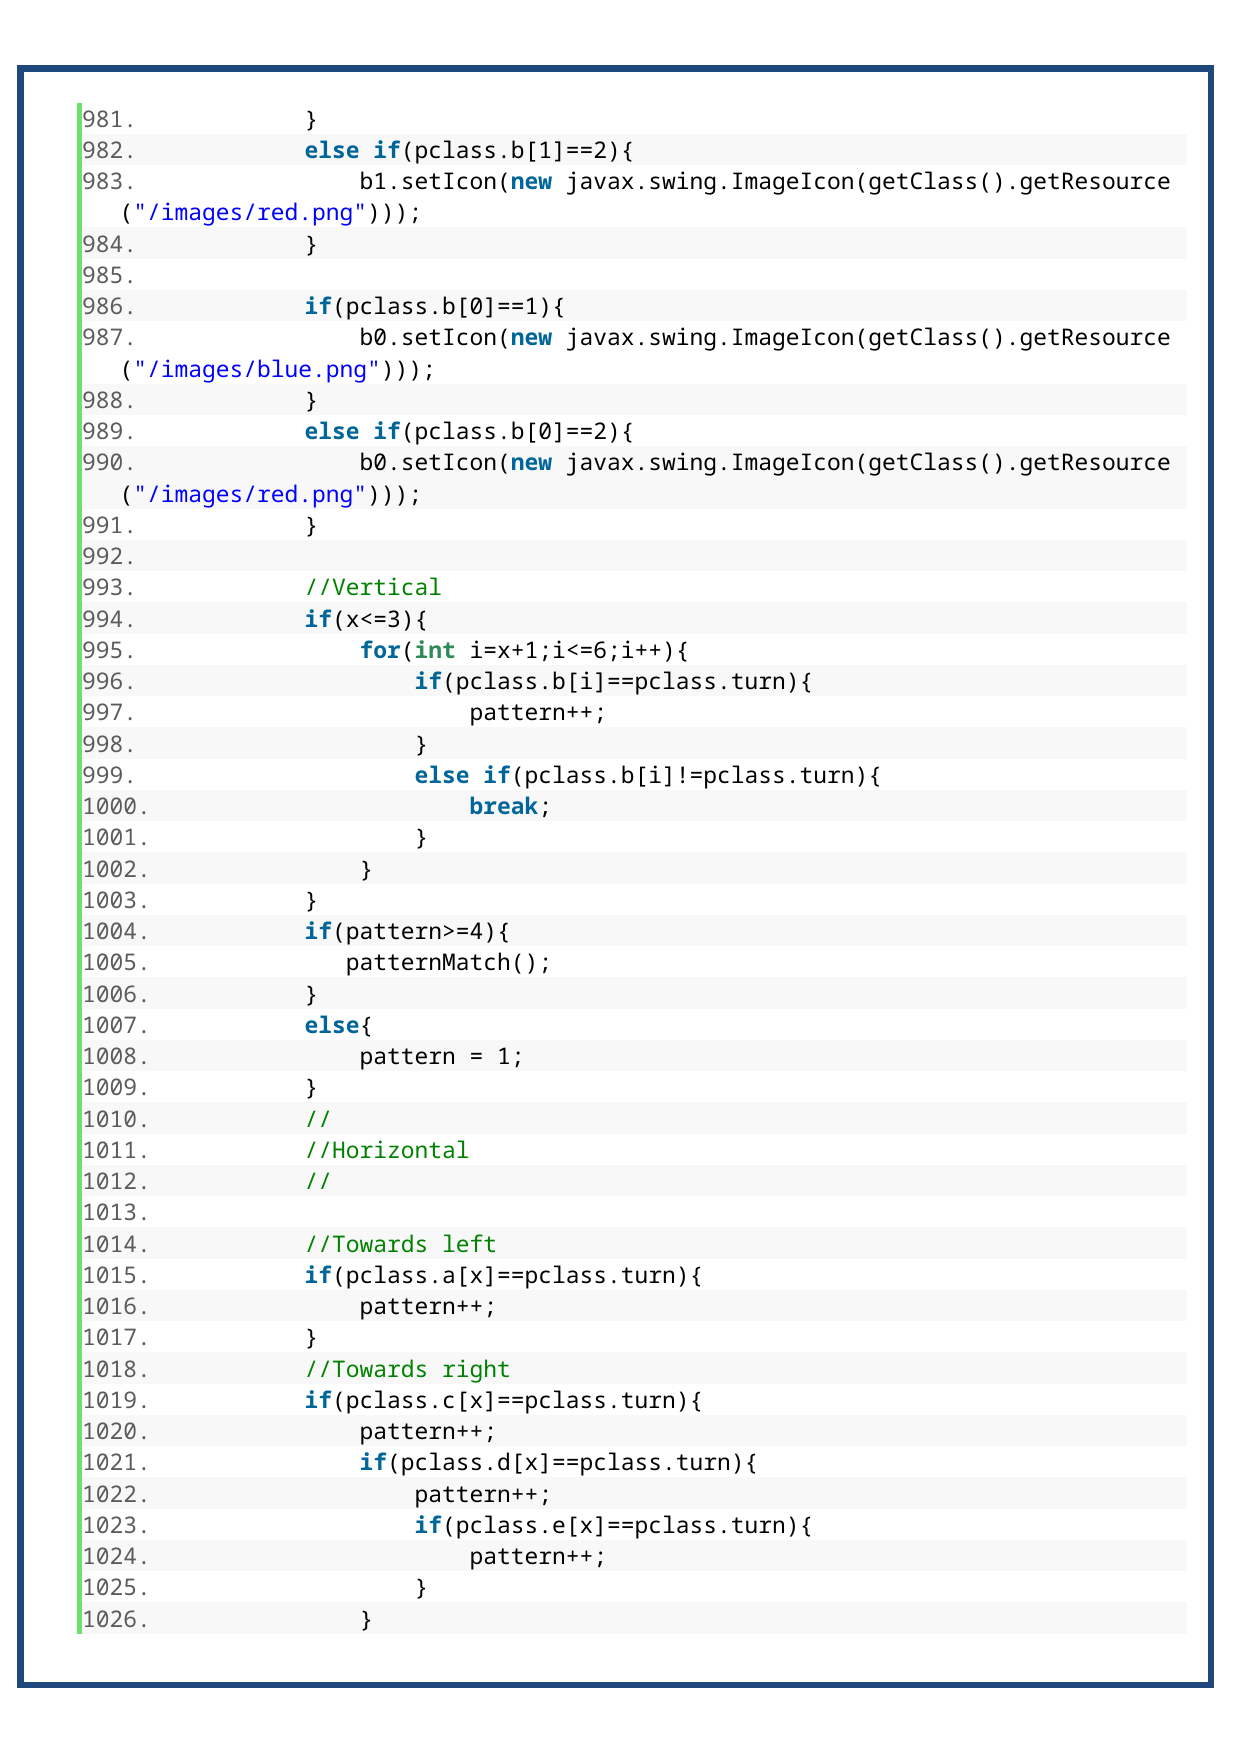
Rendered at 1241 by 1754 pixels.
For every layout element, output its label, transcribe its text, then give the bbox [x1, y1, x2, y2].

list //Towards left [82, 1227, 1187, 1259]
list } [82, 1321, 1187, 1352]
list } [77, 102, 1187, 134]
list } [82, 509, 1187, 540]
list } [82, 727, 1187, 759]
list pattern++; [82, 1415, 1187, 1446]
list } [82, 821, 1187, 852]
list pattern++; [82, 1540, 1187, 1571]
list //Horizontal [82, 1134, 1187, 1165]
list // [82, 1102, 1187, 1134]
list pattern++; [82, 1477, 1187, 1509]
list else if(pclass.b[1]==2){ [82, 134, 1187, 165]
list if(pclass.e[x]==pclass.turn){ [82, 1509, 1187, 1540]
list } [82, 227, 1187, 259]
list } [82, 1071, 1187, 1102]
list b0.setIcon(new javax.swing.ImageIcon(getClass().getResource("/images/red.png"))); [82, 446, 1187, 509]
list else{ [82, 1009, 1187, 1040]
list pattern++; [82, 696, 1187, 727]
list else if(pclass.b[0]==2){ [82, 415, 1187, 446]
list if(pclass.b[0]==1){ [82, 290, 1187, 321]
list patternMatch(); [82, 946, 1187, 977]
list for(int i=x+1;i<=6;i++){ [82, 634, 1187, 665]
list pattern = 1; [82, 1040, 1187, 1071]
list } [82, 384, 1187, 415]
list if(pclass.c[x]==pclass.turn){ [82, 1384, 1187, 1415]
list if(pclass.b[i]==pclass.turn){ [82, 665, 1187, 696]
list pattern++; [82, 1290, 1187, 1321]
list // [82, 1165, 1187, 1196]
list } [82, 1602, 1187, 1634]
list if(pclass.a[x]==pclass.turn){ [82, 1259, 1187, 1290]
list } [82, 977, 1187, 1009]
list else if(pclass.b[i]!=pclass.turn){ [82, 759, 1187, 790]
list } [82, 1571, 1187, 1602]
list } [82, 852, 1187, 884]
list break; [82, 790, 1187, 821]
list if(pattern>=4){ [82, 915, 1187, 946]
list if(x<=3){ [82, 602, 1187, 634]
list if(pclass.d[x]==pclass.turn){ [82, 1446, 1187, 1477]
list } [82, 884, 1187, 915]
list b0.setIcon(new javax.swing.ImageIcon(getClass().getResource("/images/blue.png"))); [82, 321, 1187, 384]
list //Towards right [82, 1352, 1187, 1384]
list b1.setIcon(new javax.swing.ImageIcon(getClass().getResource("/images/red.png"))); [82, 165, 1187, 227]
list //Vertical [82, 571, 1187, 602]
